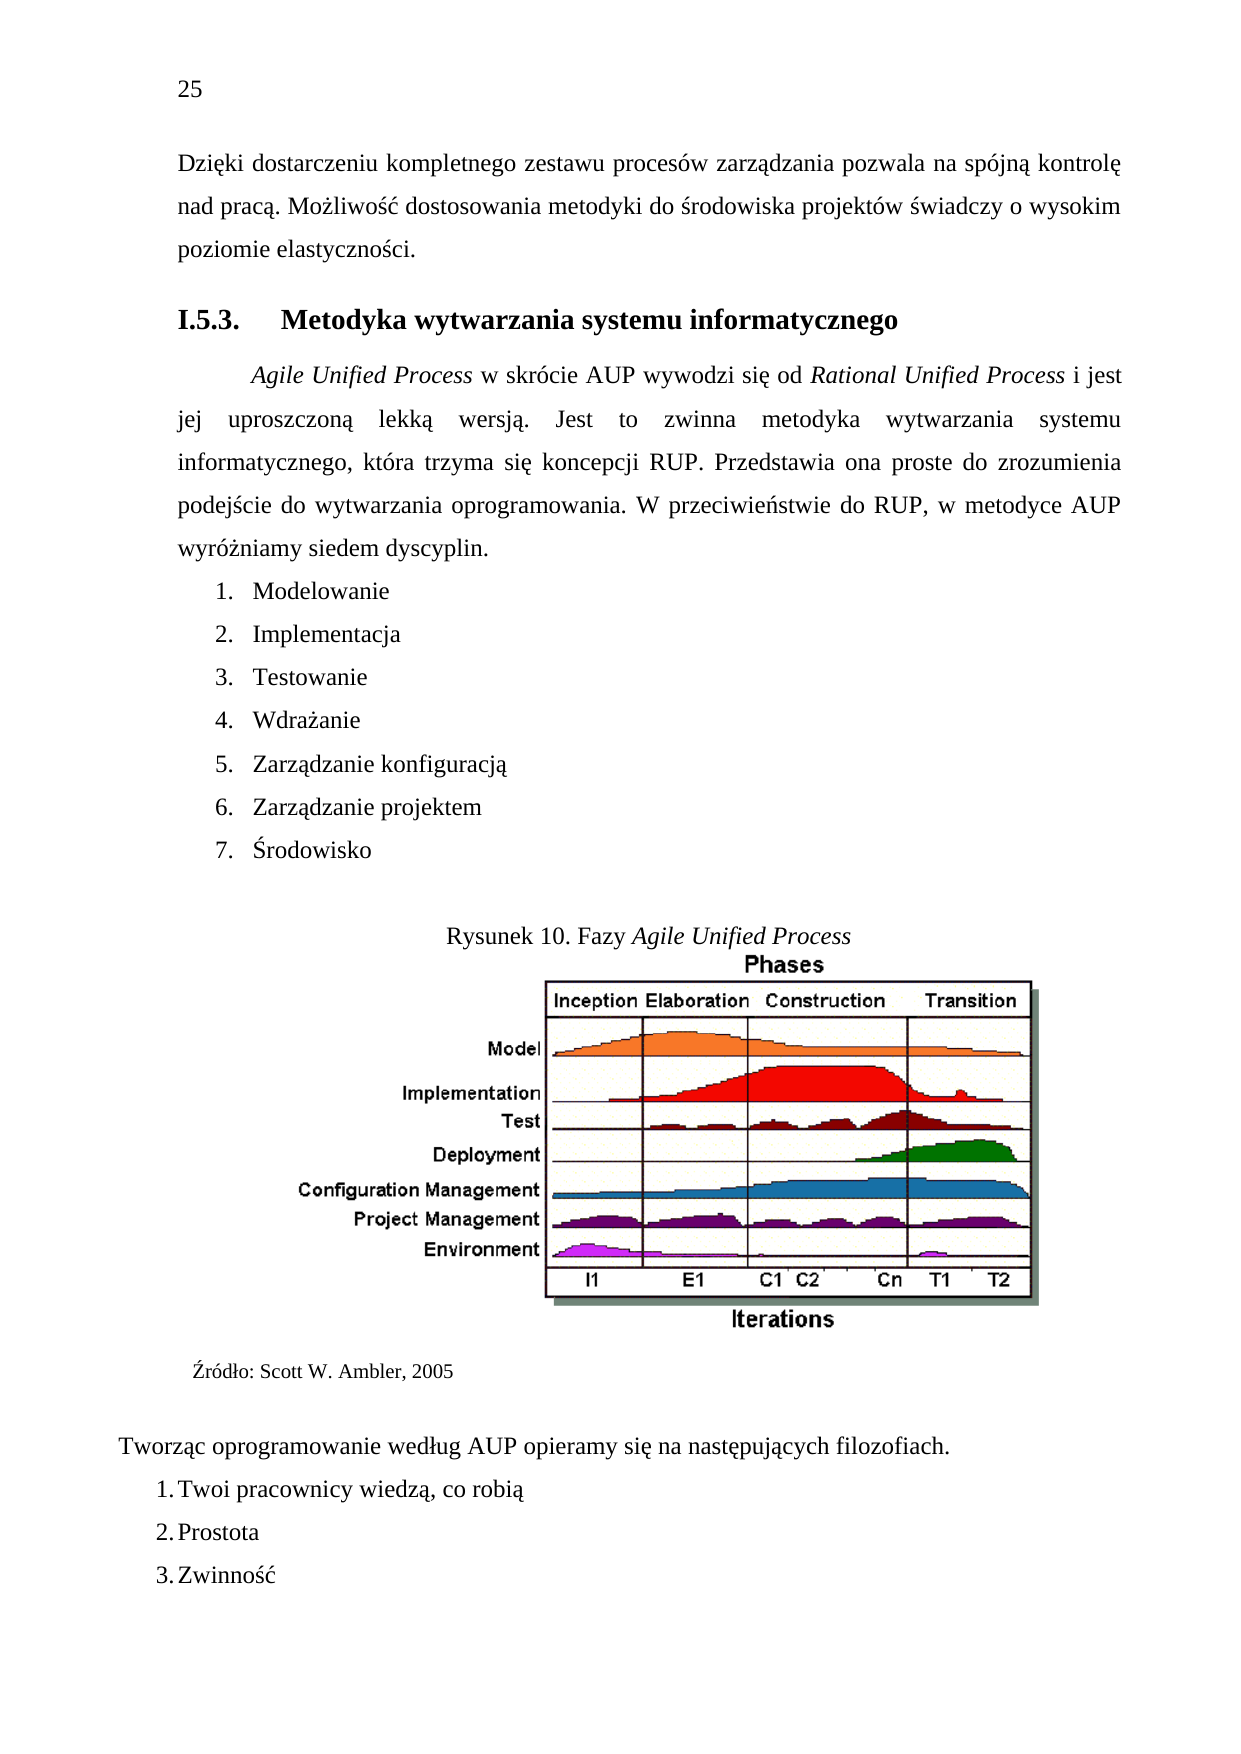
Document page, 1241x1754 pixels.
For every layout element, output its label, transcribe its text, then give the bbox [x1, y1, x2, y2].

list Testowanie [215, 662, 1122, 691]
list Modelowanie [215, 576, 1122, 605]
list Zwinność [156, 1561, 1122, 1589]
list Prostota [156, 1517, 1122, 1546]
text Agile Unified Process w skrócie AUP wywodzi się od Rational Unified Process i jest jej uproszczoną lekką wersją. Jest to zwinna metodyka wytwarzania systemu informatycznego, która trzyma się koncepcji RUP. Przedstawia ona proste do zrozumienia podejście do wytwarzania oprogramowania. W przeciwieństwie do RUP, w metodyce AUP wyróżniamy siedem dyscyplin. [177, 361, 1122, 562]
list Twoi pracownicy wiedzą, co robią [156, 1474, 1122, 1503]
list Implementacja [215, 619, 1122, 648]
text Tworząc oprogramowanie według AUP opieramy się na następujących filozofiach. [118, 1431, 1122, 1460]
list Wdrażanie [215, 706, 1122, 734]
subtitle Metodyka wytwarzania systemu informatycznego [177, 302, 1122, 336]
picture [262, 950, 1052, 1345]
text Źródło: Scott W. Ambler, 2005 [192, 1359, 1122, 1383]
text Rysunek 10. Fazy Agile Unified Process [177, 921, 1122, 950]
list Zarządzanie konfiguracją [215, 749, 1122, 777]
list Środowisko [215, 835, 1122, 907]
list Zarządzanie projektem [215, 792, 1122, 821]
